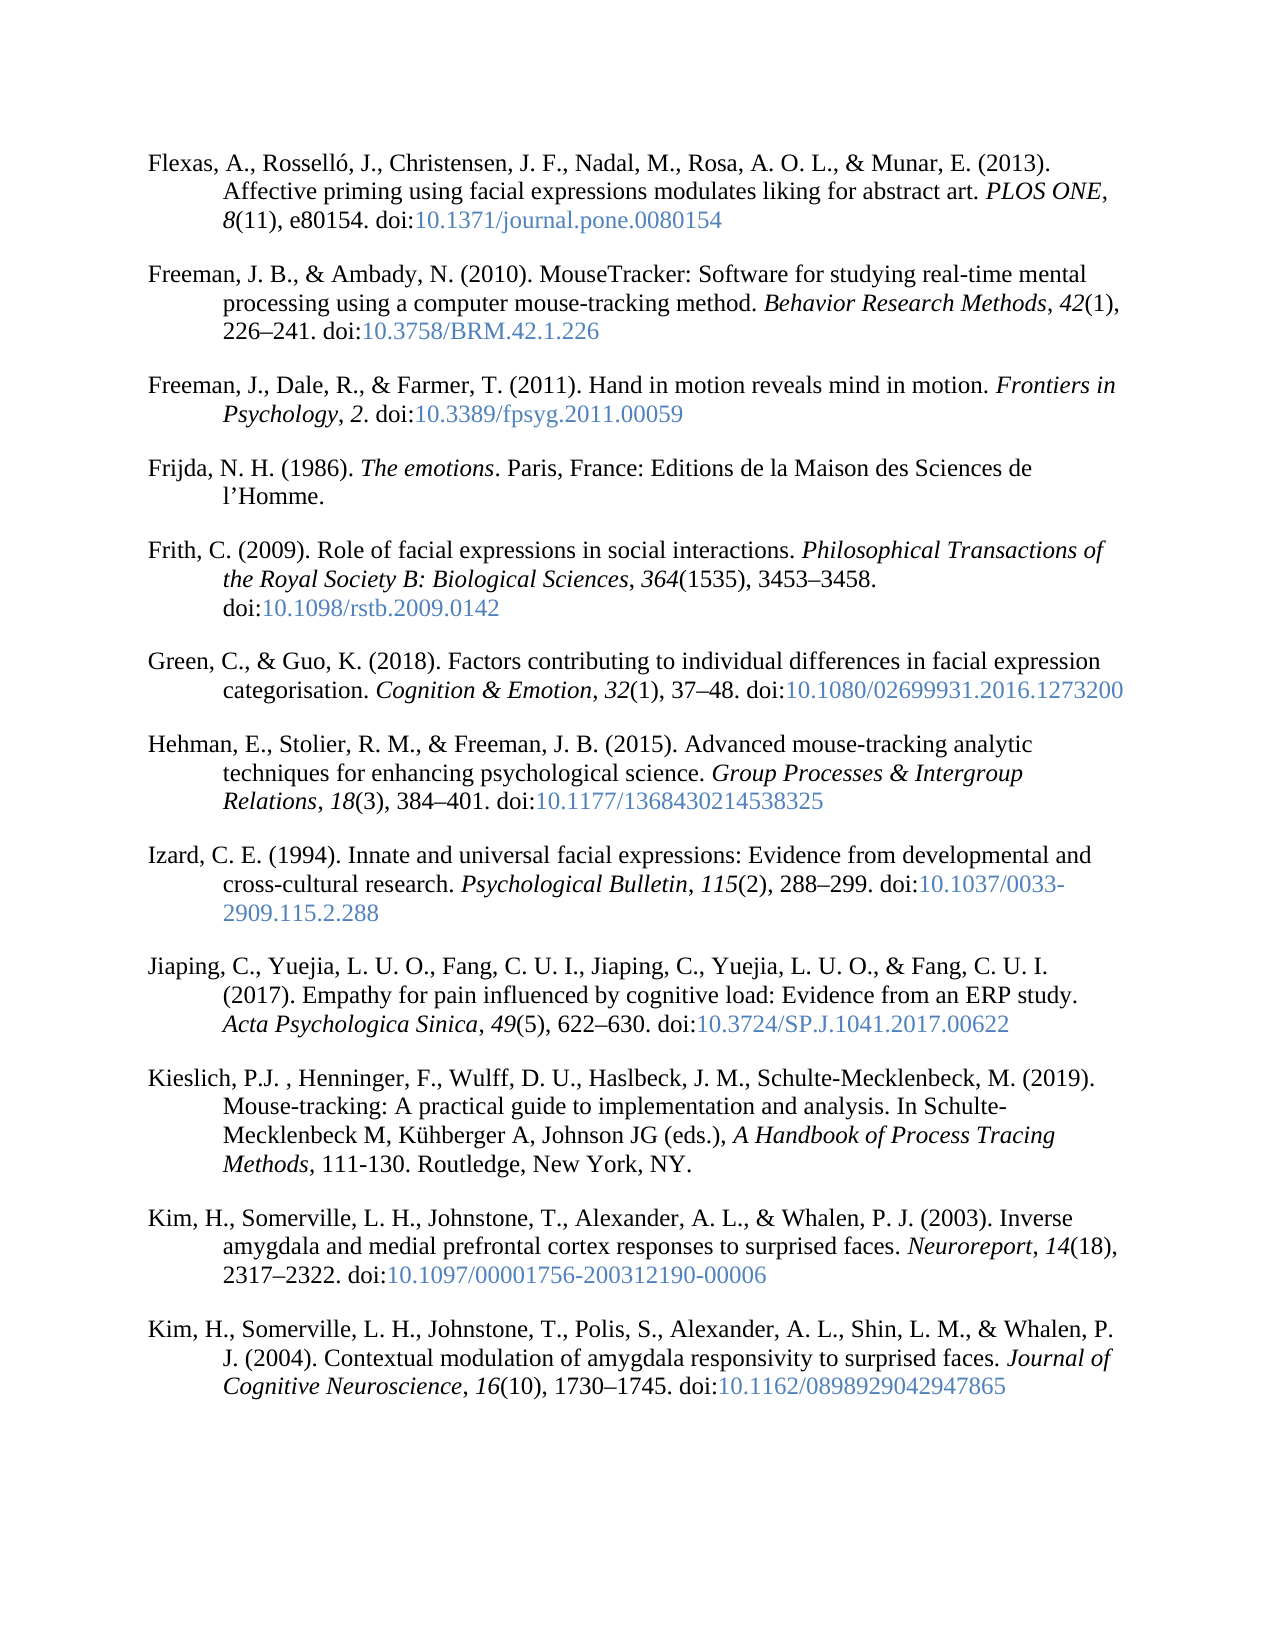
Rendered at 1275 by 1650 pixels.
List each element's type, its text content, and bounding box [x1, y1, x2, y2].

text Freeman, J., Dale, R., & Farmer, T. (2011). Hand in motion reveals mind in motion. Frontiers in Psychology, 2. doi:10.3389/fpsyg.2011.00059 [148, 370, 1127, 428]
text Frith, C. (2009). Role of facial expressions in social interactions. Philosophical Transactions of the Royal Society B: Biological Sciences, 364(1535), 3453–3458. doi:10.1098/rstb.2009.0142 [148, 535, 1127, 621]
text Hehman, E., Stolier, R. M., & Freeman, J. B. (2015). Advanced mouse-tracking analytic techniques for enhancing psychological science. Group Processes & Intergroup Relations, 18(3), 384–401. doi:10.1177/1368430214538325 [148, 729, 1127, 815]
text Jiaping, C., Yuejia, L. U. O., Fang, C. U. I., Jiaping, C., Yuejia, L. U. O., & Fang, C. U. I. (2017). Empathy for pain influenced by cognitive load: Evidence from an ERP study. Acta Psychologica Sinica, 49(5), 622–630. doi:10.3724/SP.J.1041.2017.00622 [148, 951, 1127, 1038]
text Kim, H., Somerville, L. H., Johnstone, T., Polis, S., Alexander, A. L., Shin, L. M., & Whalen, P. J. (2004). Contextual modulation of amygdala responsivity to surprised faces. Journal of Cognitive Neuroscience, 16(10), 1730–1745. doi:10.1162/0898929042947865 [148, 1314, 1127, 1400]
text Flexas, A., Rosselló, J., Christensen, J. F., Nadal, M., Rosa, A. O. L., & Munar, E. (2013). Affective priming using facial expressions modulates liking for abstract art. PLOS ONE, 8(11), e80154. doi:10.1371/journal.pone.0080154 [148, 148, 1127, 234]
text Kim, H., Somerville, L. H., Johnstone, T., Alexander, A. L., & Whalen, P. J. (2003). Inverse amygdala and medial prefrontal cortex responses to surprised faces. Neuroreport, 14(18), 2317–2322. doi:10.1097/00001756-200312190-00006 [148, 1203, 1127, 1289]
text Izard, C. E. (1994). Innate and universal facial expressions: Evidence from developmental and cross-cultural research. Psychological Bulletin, 115(2), 288–299. doi:10.1037/0033-2909.115.2.288 [148, 840, 1127, 926]
text Freeman, J. B., & Ambady, N. (2010). MouseTracker: Software for studying real-time mental processing using a computer mouse-tracking method. Behavior Research Methods, 42(1), 226–241. doi:10.3758/BRM.42.1.226 [148, 259, 1127, 345]
text Green, C., & Guo, K. (2018). Factors contributing to individual differences in facial expression categorisation. Cognition & Emotion, 32(1), 37–48. doi:10.1080/02699931.2016.1273200 [148, 646, 1127, 704]
text Frijda, N. H. (1986). The emotions. Paris, France: Editions de la Maison des Sciences de l’Homme. [148, 453, 1127, 510]
